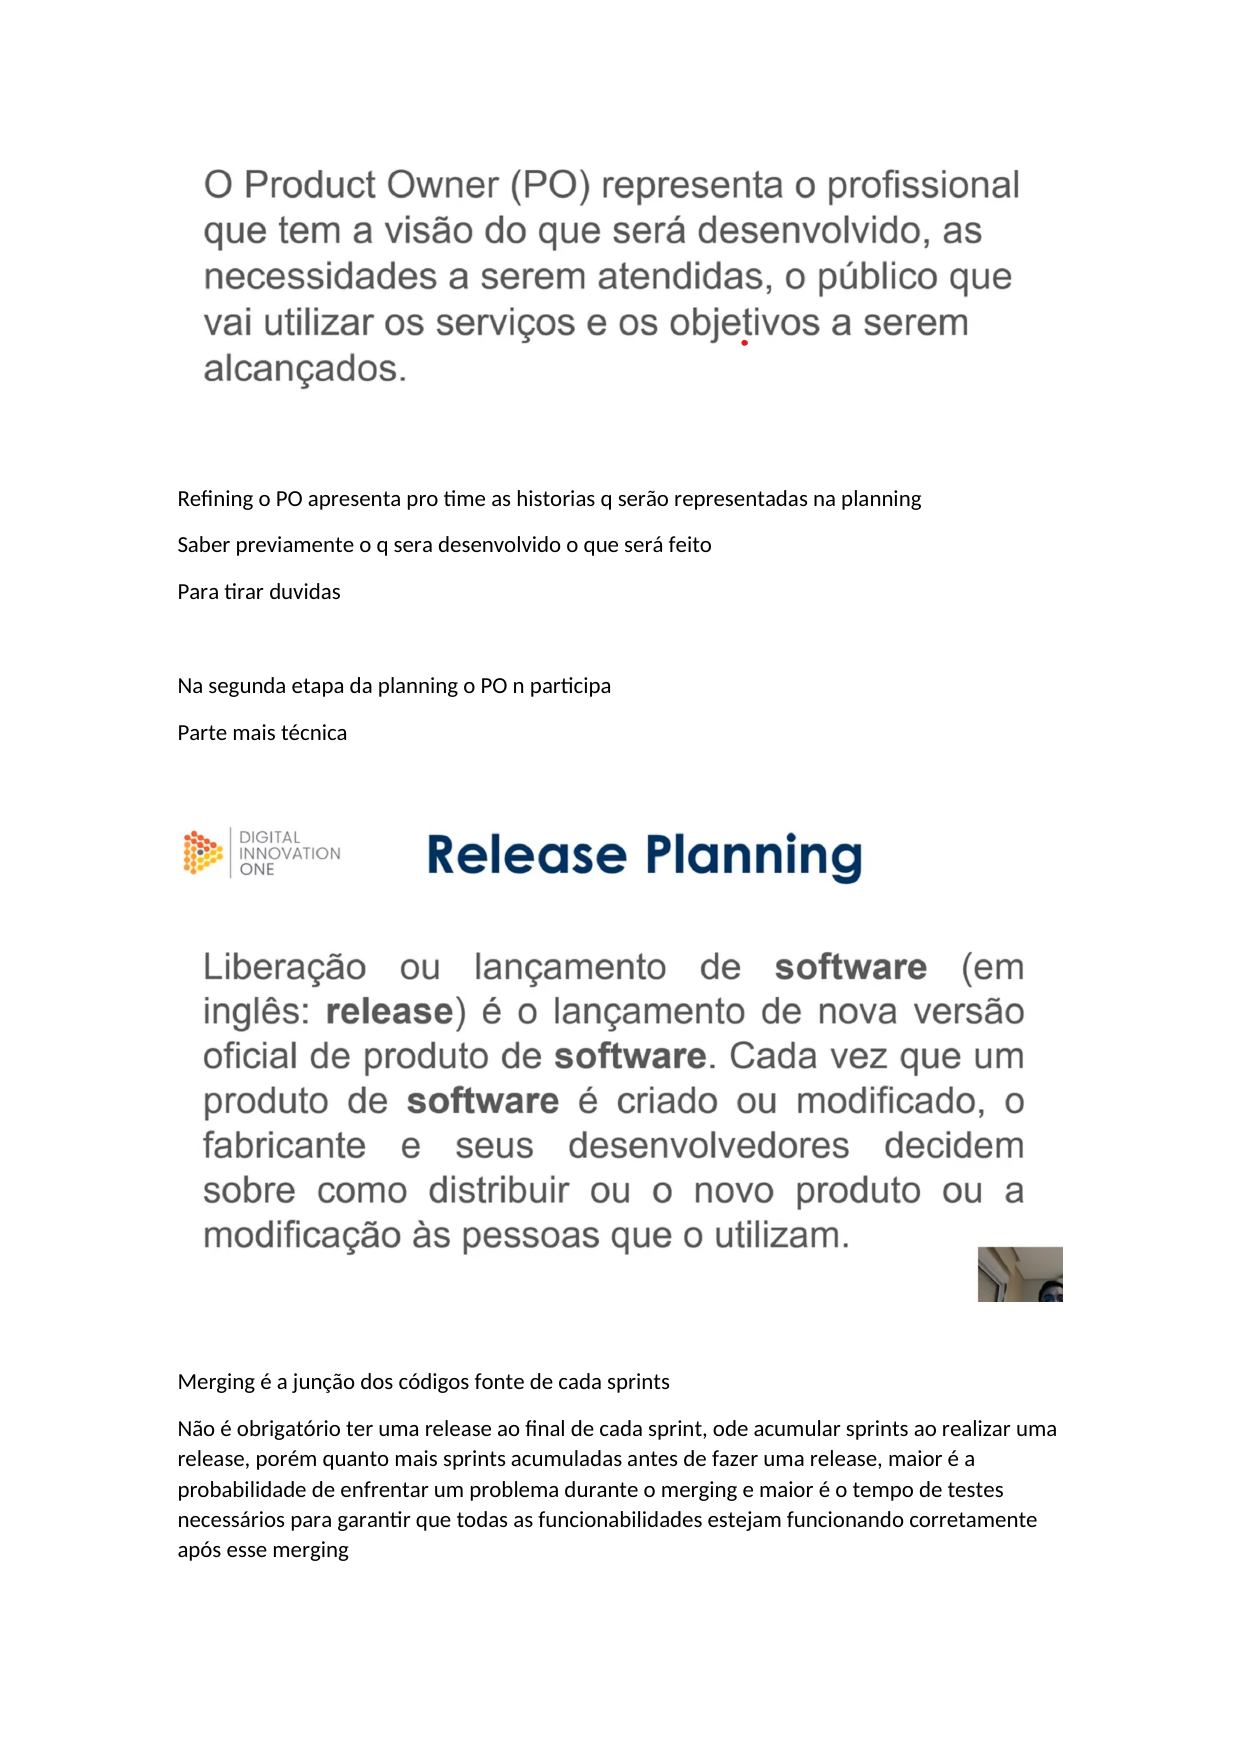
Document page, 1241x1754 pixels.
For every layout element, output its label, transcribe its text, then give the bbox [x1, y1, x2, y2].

text Saber previamente o q sera desenvolvido o que será feito [177, 531, 1063, 559]
picture [177, 147, 1063, 418]
text Parte mais técnica [177, 718, 1063, 746]
text Para tirar duvidas [177, 577, 1063, 606]
text Não é obrigatório ter uma release ao final de cada sprint, ode acumular sprints ao realizar uma release, porém quanto mais sprints acumuladas antes de fazer uma release, maior é a probabilidade de enfrentar um problema durante o merging e maior é o tempo de testes necessários para garantir que todas as funcionabilidades estejam funcionando corretamente após esse merging [177, 1414, 1063, 1563]
text Refining o PO apresenta pro time as historias q serão representadas na planning [177, 484, 1063, 512]
text Na segunda etapa da planning o PO n participa [177, 671, 1063, 699]
text Merging é a junção dos códigos fonte de cada sprints [177, 1367, 1063, 1396]
picture [177, 811, 1063, 1302]
